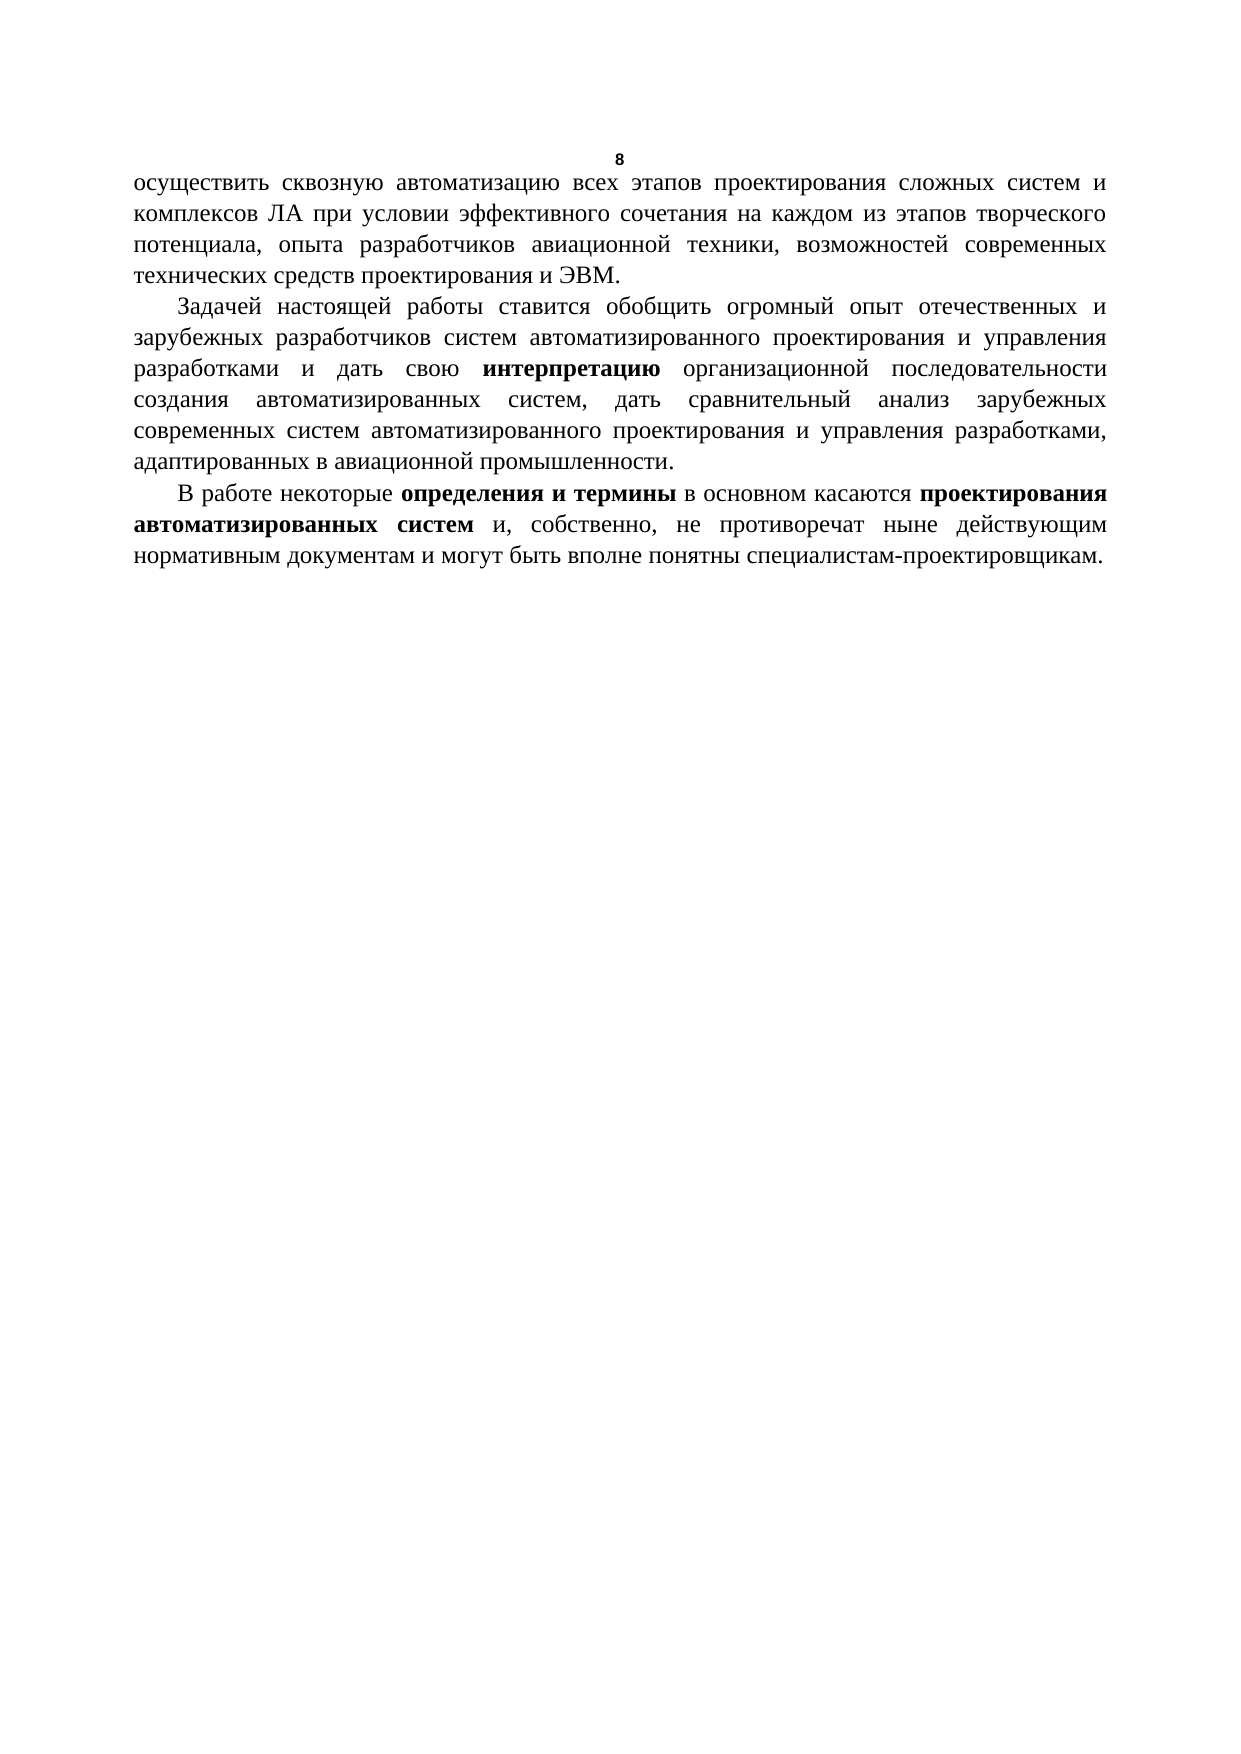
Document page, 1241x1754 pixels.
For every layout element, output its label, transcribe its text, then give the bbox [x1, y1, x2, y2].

text Задачей настоящей работы ставится обобщить огромный опыт отечественных и зарубежных разработчиков систем автоматизированного проектирования и управления разработками и дать свою интерпретацию организационной последовательности создания автоматизированных систем, дать сравнительный анализ зарубежных современных систем автоматизированного проектирования и управления разработками, адаптированных в авиационной промышленности. [133, 291, 1107, 475]
text В работе некоторые определения и термины в основном касаются проектирования автоматизированных систем и, собственно, не противоречат ныне действующим нормативным документам и могут быть вполне понятны специалистам-проектировщикам. [133, 478, 1107, 568]
text осуществить сквозную автоматизацию всех этапов проектирования сложных систем и комплексов ЛА при условии эффективного сочетания на каждом из этапов творческого потенциала, опыта разработчиков авиационной техники, возможностей современных технических средств проектирования и ЭВМ. [133, 167, 1107, 288]
